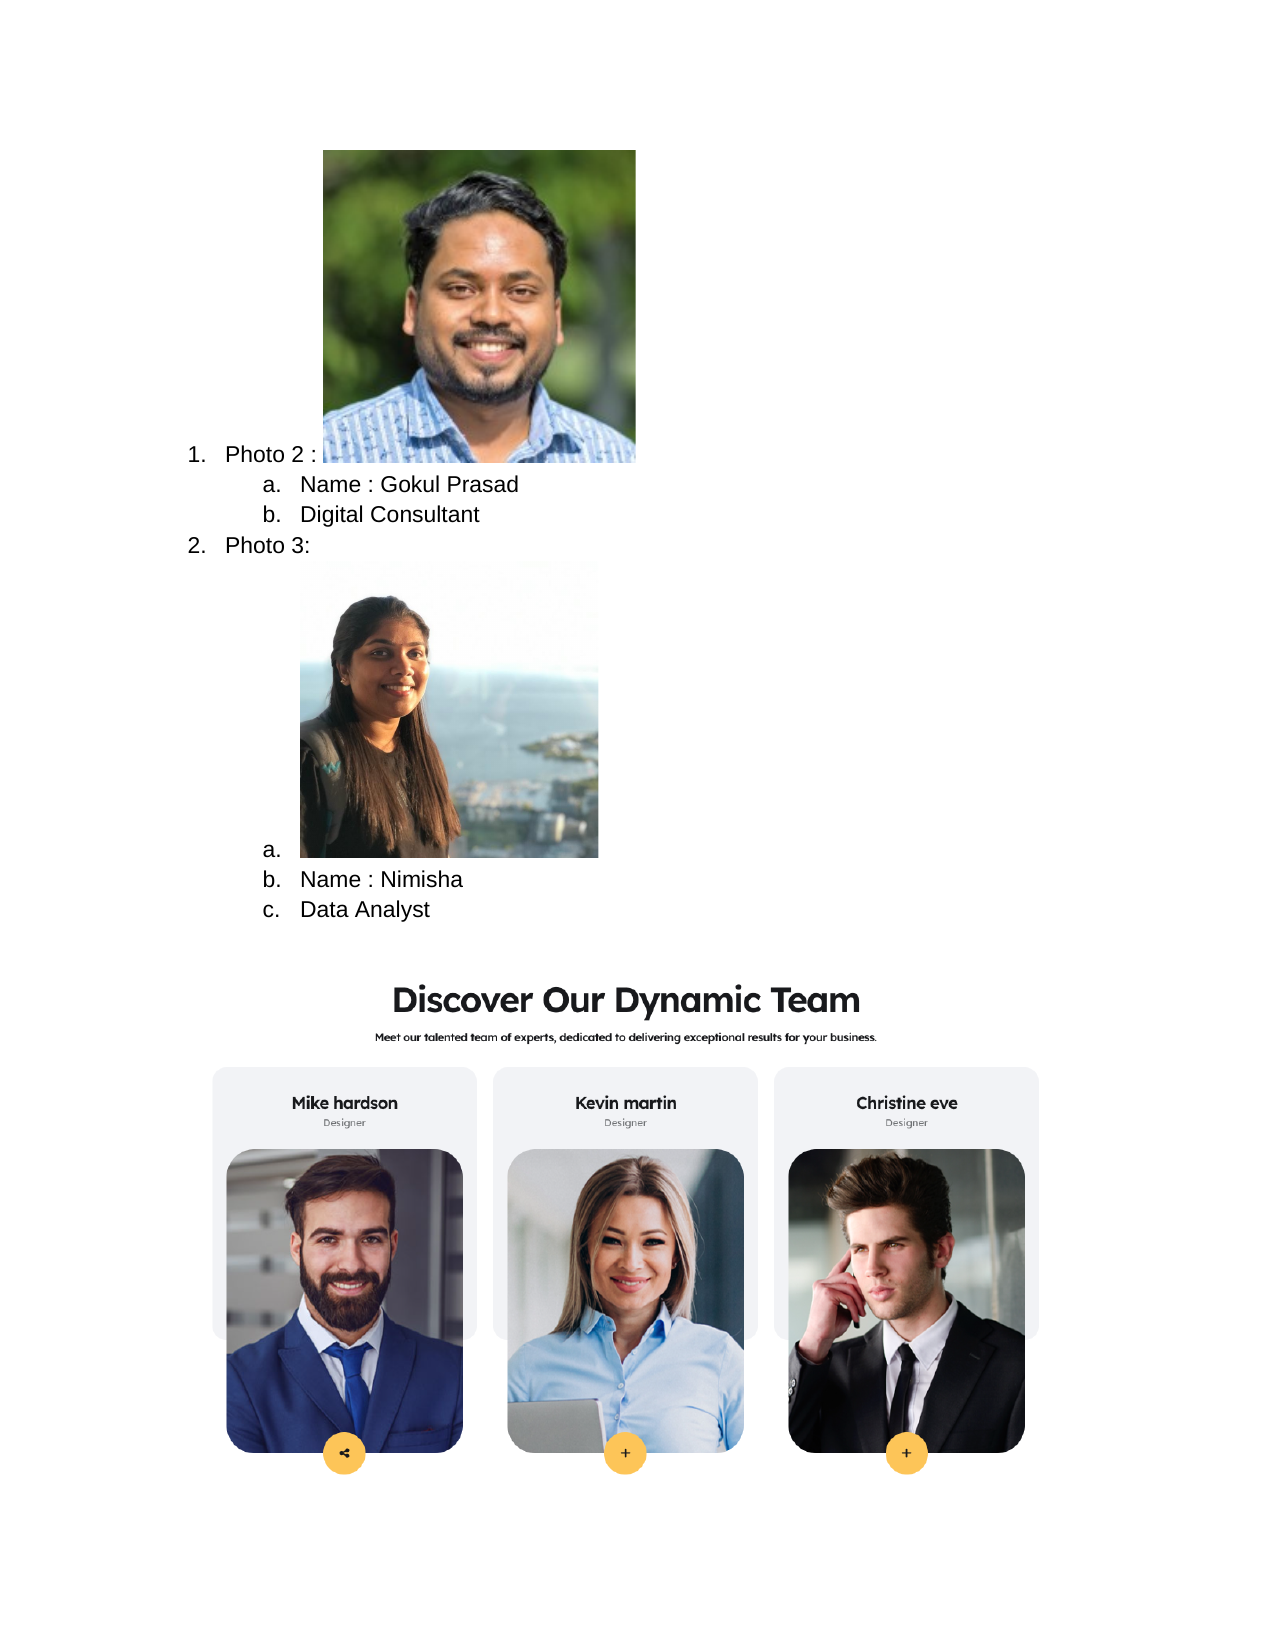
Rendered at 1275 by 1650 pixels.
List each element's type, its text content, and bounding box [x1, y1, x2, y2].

list Name : Gokul Prasad [262, 471, 1125, 498]
list Photo 3: [187, 532, 1125, 558]
list Data Analyst [262, 896, 1125, 922]
picture [300, 561, 599, 858]
picture [323, 150, 636, 463]
picture [150, 956, 1091, 1486]
list Digital Consultant [262, 501, 1125, 528]
list Name : Nimisha [262, 866, 1125, 892]
